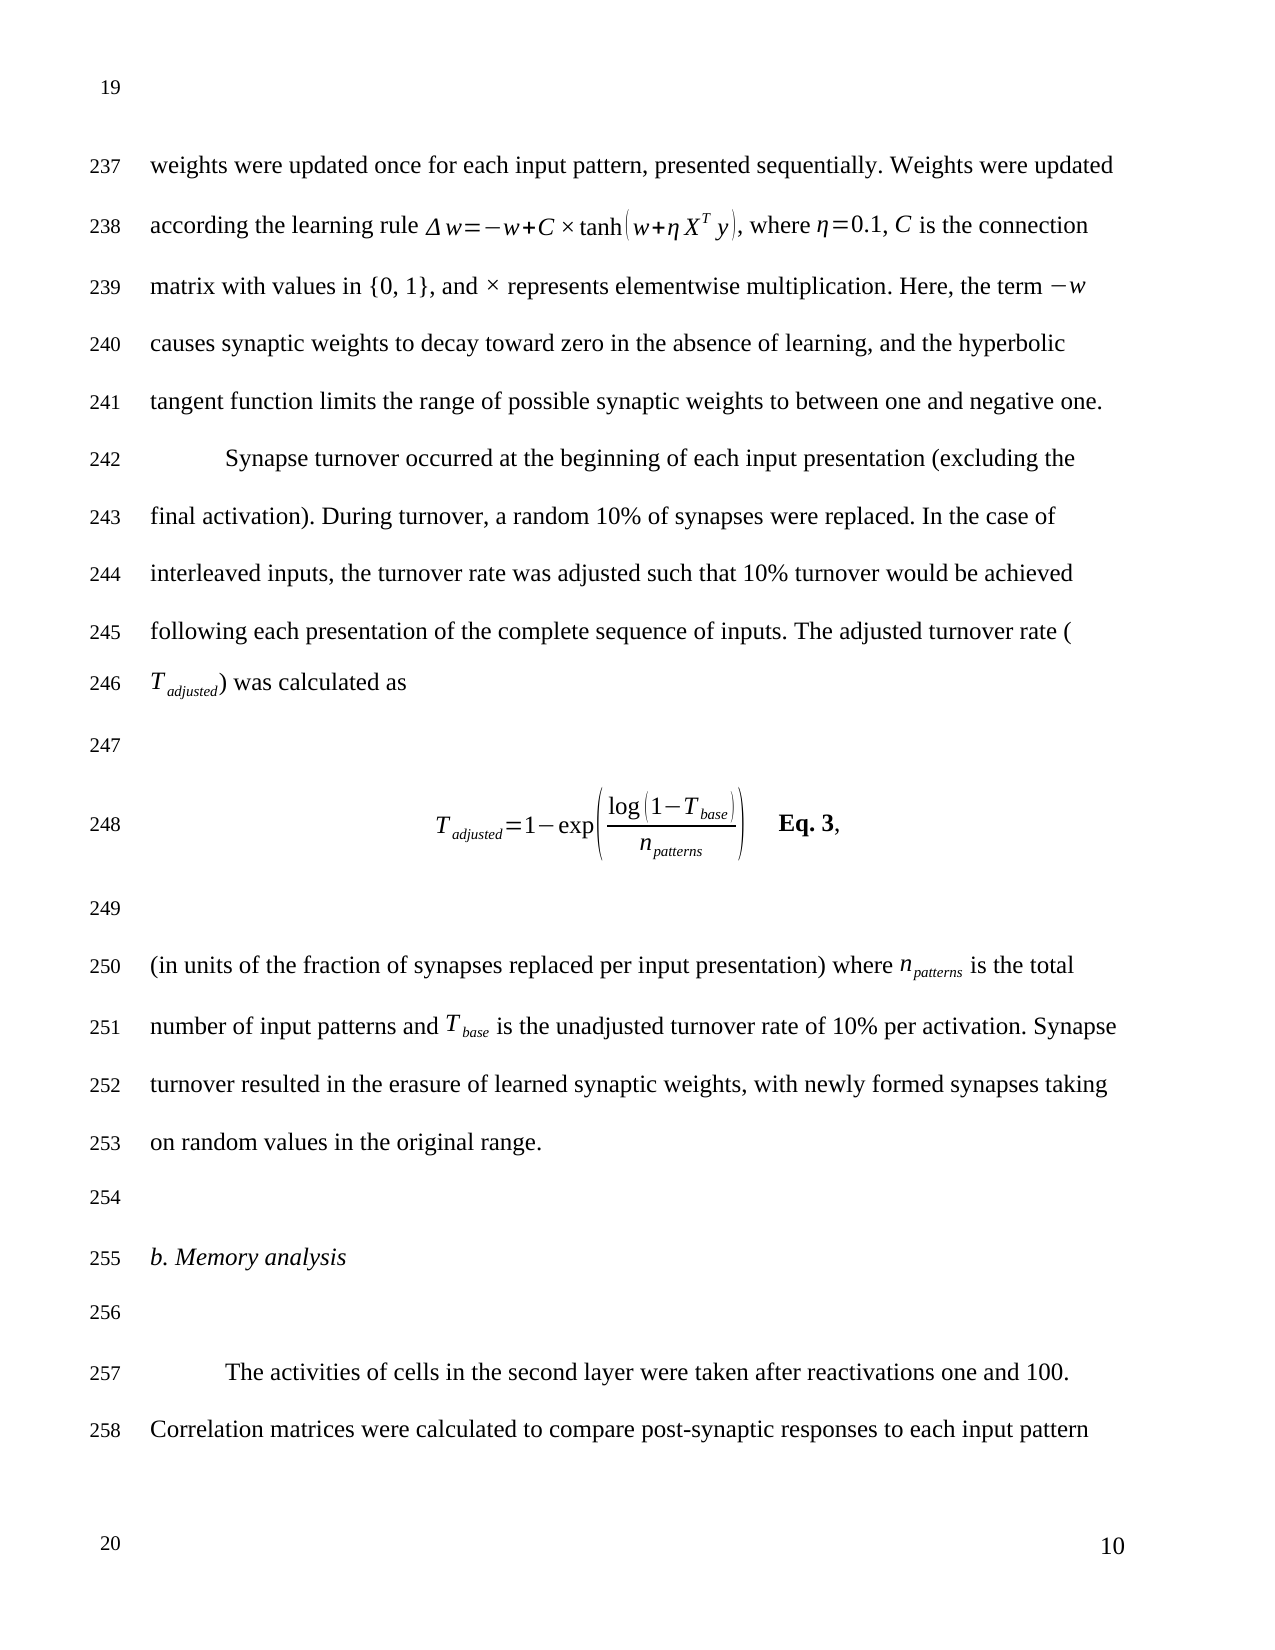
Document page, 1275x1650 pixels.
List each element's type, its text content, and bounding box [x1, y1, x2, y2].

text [150, 1357, 1125, 1443]
text Eq. 3, [150, 786, 1125, 863]
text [150, 150, 1125, 414]
text (in units of the fraction of synapses replaced per input presentation) where is the total number of input patterns and is the unadjusted turnover rate of 10% per activation. Synapse turnover resulted in the erasure of learned synaptic weights, with newly formed synapses taking on random values in the original range. [150, 949, 1125, 1156]
text Synapse turnover occurred at the beginning of each input presentation (excluding the final activation). During turnover, a random 10% of synapses were replaced. In the case of interleaved inputs, the turnover rate was adjusted such that 10% turnover would be achieved following each presentation of the complete sequence of inputs. The adjusted turnover rate () was calculated as [150, 443, 1125, 700]
text b. Memory analysis [150, 1242, 1125, 1271]
